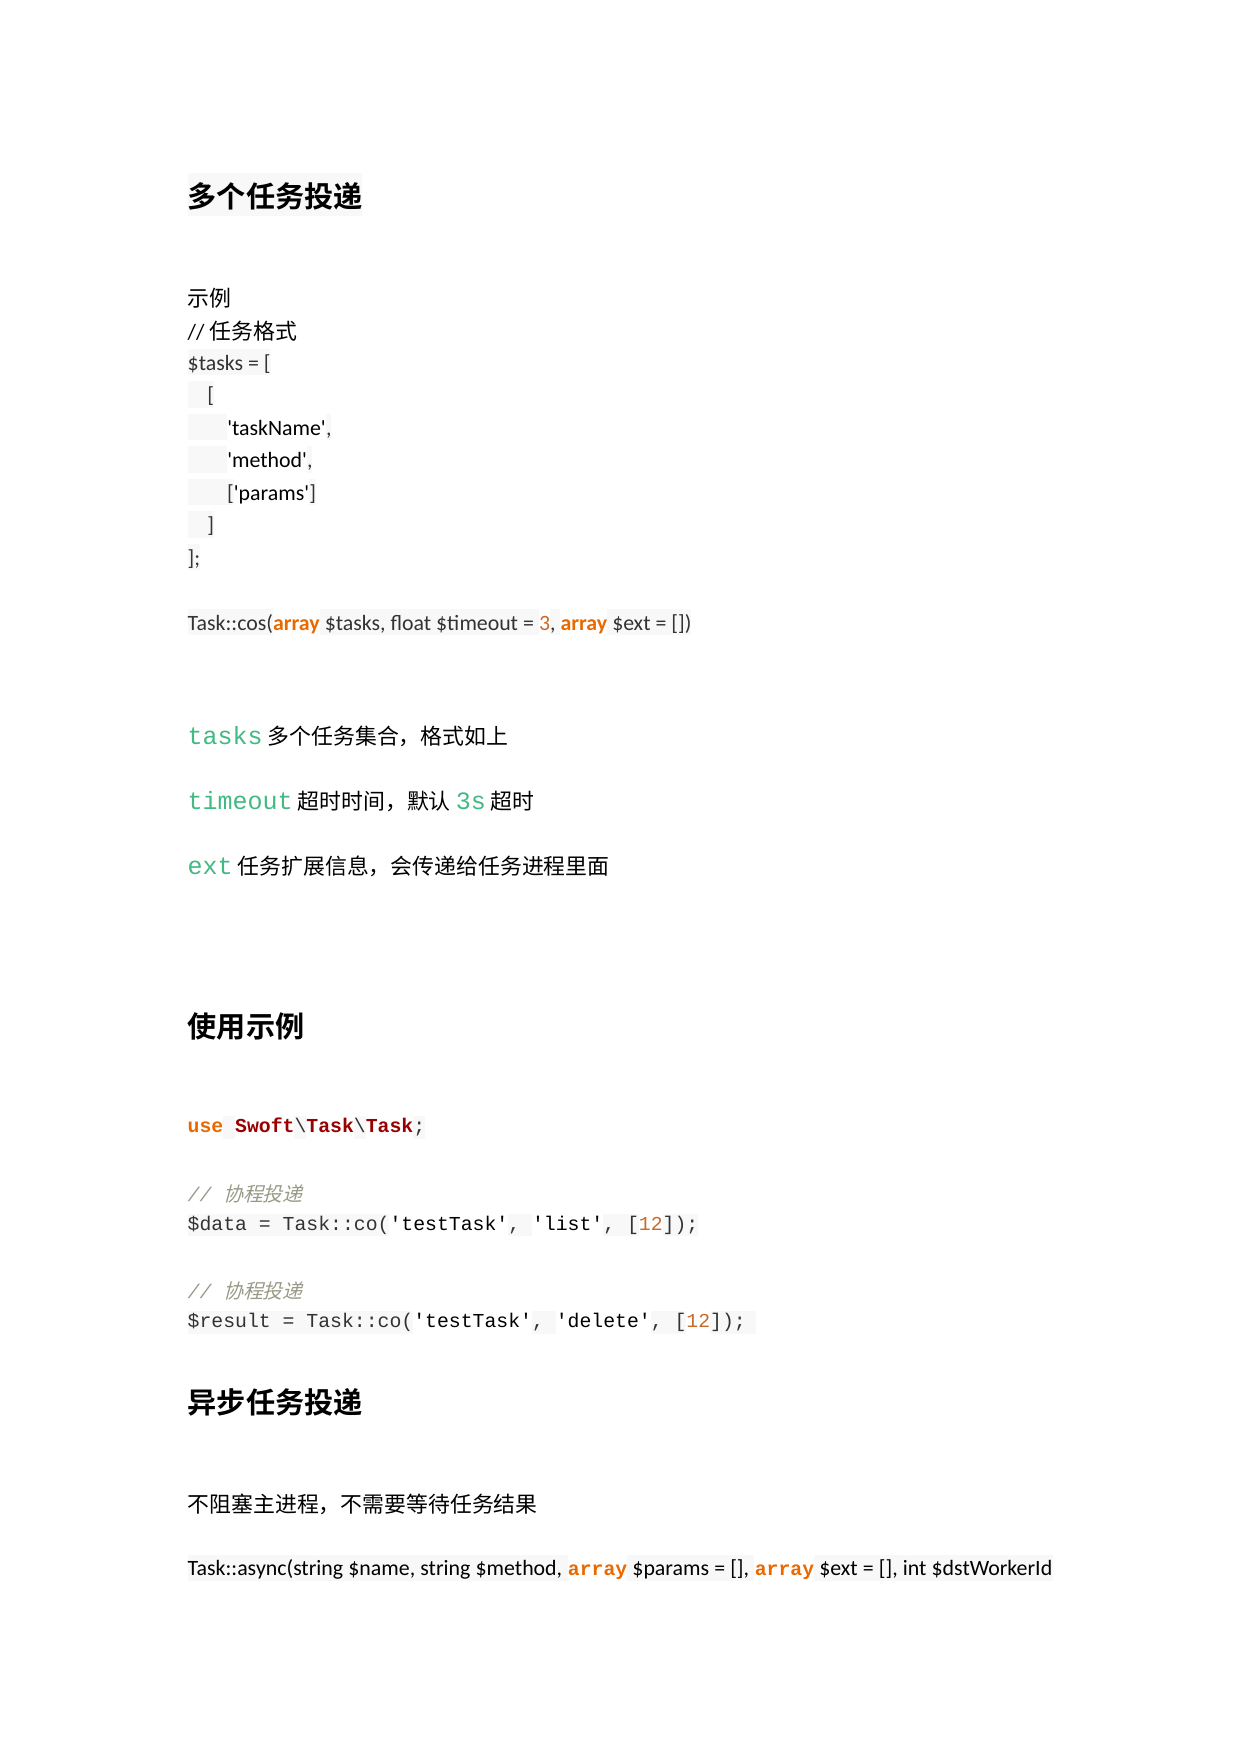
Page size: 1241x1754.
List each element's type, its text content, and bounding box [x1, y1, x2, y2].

text 示例 [187, 281, 1053, 313]
text tasks 多个任务集合，格式如上 [187, 703, 1053, 768]
text use Swoft\Task\Task; [187, 1111, 1053, 1144]
subtitle 使用示例 [187, 992, 1053, 1057]
text ]; [187, 541, 1053, 573]
text ext 任务扩展信息，会传递给任务进程里面 [187, 833, 1053, 898]
text $data = Task::co('testTask', 'list', [12]); [187, 1209, 1053, 1241]
text $tasks = [ [187, 346, 1053, 378]
text 不阻塞主进程，不需要等待任务结果 [187, 1487, 1053, 1519]
text timeout 超时时间，默认 3s 超时 [187, 768, 1053, 833]
text // 协程投递 [187, 1274, 1053, 1306]
text // 任务格式 [187, 313, 1053, 346]
text 'method', [187, 443, 1053, 476]
text [ [187, 378, 1053, 411]
text // 协程投递 [187, 1176, 1053, 1209]
text ] [187, 508, 1053, 541]
text 'taskName', [187, 411, 1053, 443]
text Task::cos(array $tasks, float $timeout = 3, array $ext = []) [187, 606, 1053, 638]
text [187, 1552, 1053, 1584]
text ['params'] [187, 476, 1053, 508]
subtitle 异步任务投递 [187, 1368, 1053, 1433]
subtitle 多个任务投递 [187, 162, 1053, 227]
text $result = Task::co('testTask', 'delete', [12]); [187, 1306, 1053, 1339]
